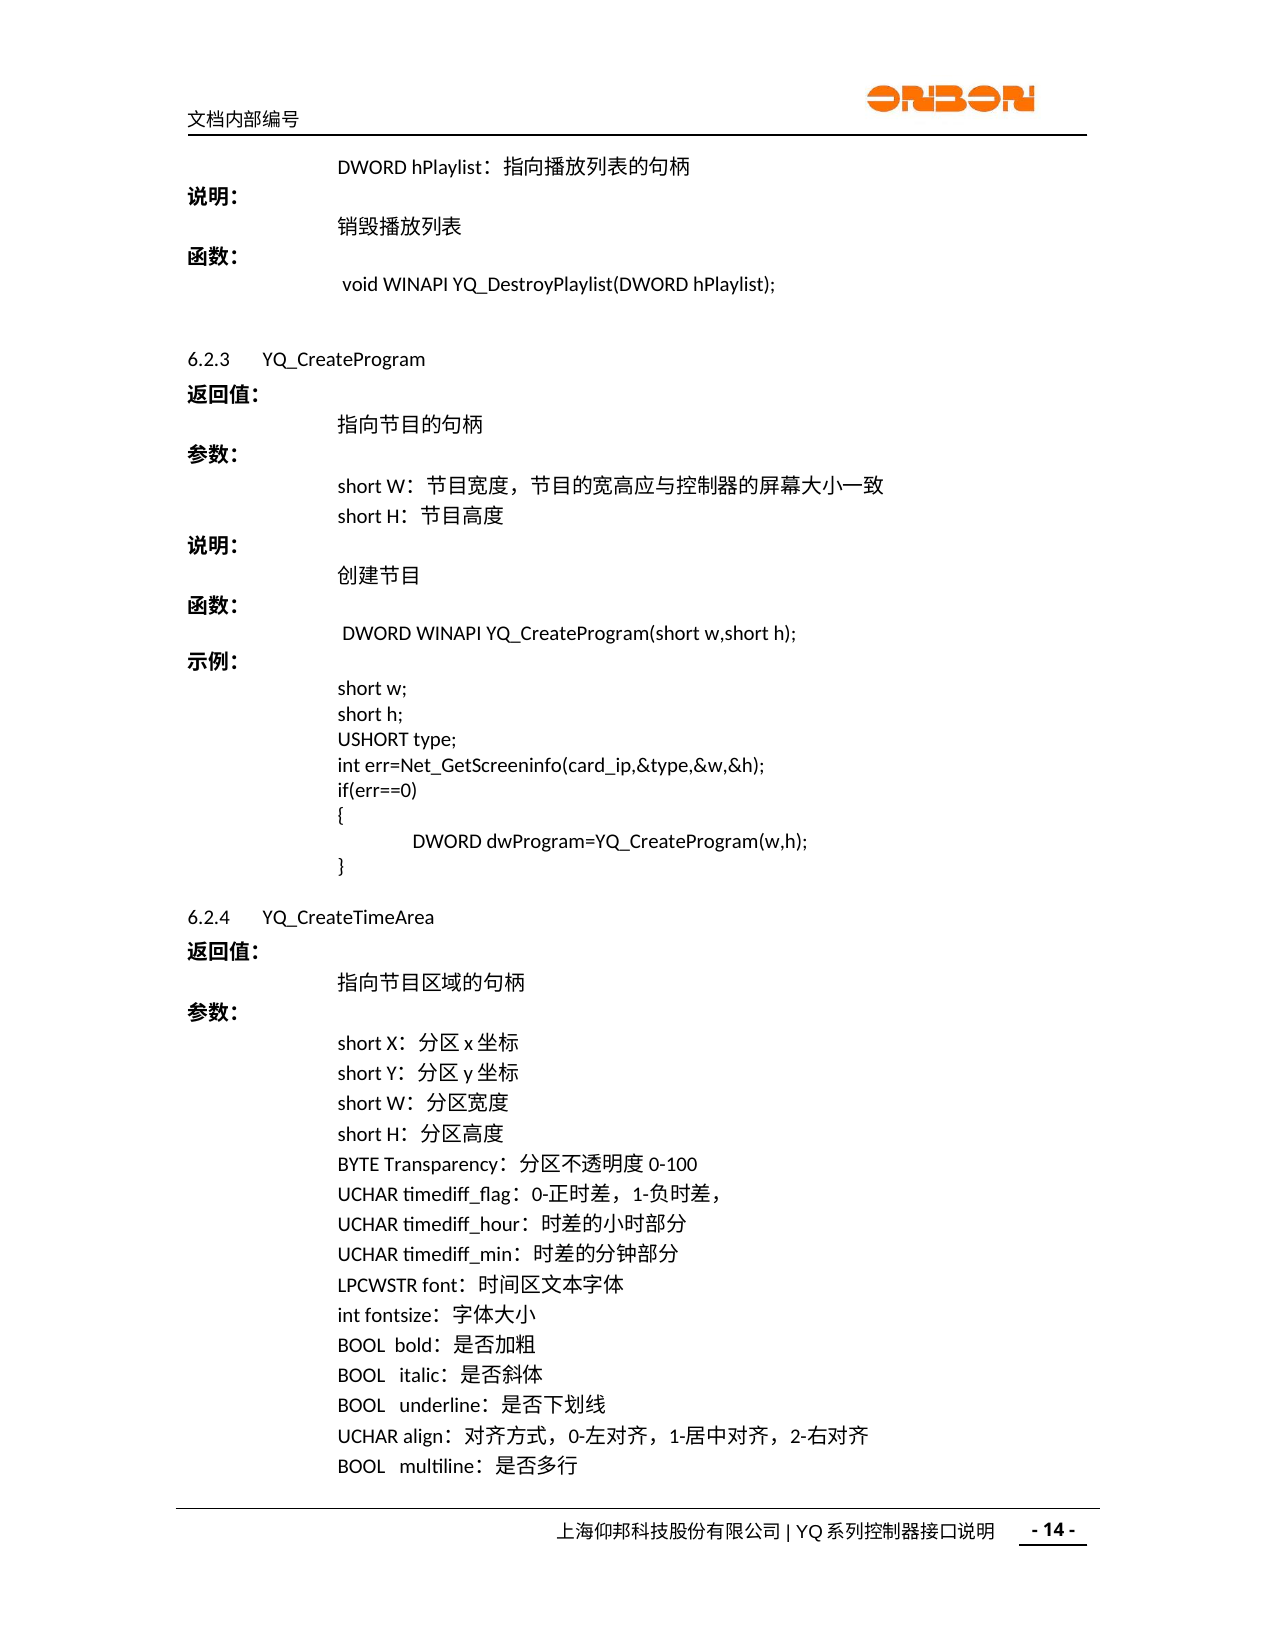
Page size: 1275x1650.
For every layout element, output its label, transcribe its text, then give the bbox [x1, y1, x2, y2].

text short W：分区宽度 [187, 1087, 1087, 1117]
text short h; [271, 701, 1087, 726]
text DWORD WINAPI YQ_CreateProgram(short w,short h); [262, 620, 1087, 645]
text short Y：分区y坐标 [187, 1056, 1087, 1087]
text 返回值： [187, 936, 1087, 966]
text DWORD dwProgram=YQ_CreateProgram(w,h); [271, 828, 1087, 853]
text BOOL bold：是否加粗 [187, 1328, 1087, 1358]
text 说明： [187, 529, 1087, 559]
text void WINAPI YQ_DestroyPlaylist(DWORD hPlaylist); [262, 271, 1087, 296]
text 函数： [187, 590, 1087, 620]
picture [854, 75, 1053, 127]
text 参数： [187, 439, 1087, 469]
text } [271, 853, 1087, 879]
text short w; [187, 676, 1087, 701]
subtitle YQ_CreateTimeArea [187, 904, 1087, 929]
text LPCWSTR font：时间区文本字体 [187, 1268, 1087, 1298]
text 返回值： [187, 378, 1087, 408]
text UCHAR timediff_hour：时差的小时部分 [187, 1207, 1087, 1238]
text BOOL italic：是否斜体 [187, 1358, 1087, 1389]
text 参数： [187, 996, 1087, 1026]
text UCHAR align：对齐方式，0-左对齐，1-居中对齐，2-右对齐 [187, 1419, 1087, 1449]
text UCHAR timediff_min：时差的分钟部分 [187, 1238, 1087, 1268]
text BOOL multiline：是否多行 [187, 1449, 1087, 1479]
text 指向节目的句柄 [262, 408, 1087, 439]
text 销毁播放列表 [262, 210, 1087, 241]
text DWORD hPlaylist：指向播放列表的句柄 [187, 150, 1087, 180]
text int err=Net_GetScreeninfo(card_ip,&type,&w,&h); [271, 752, 1087, 777]
text int fontsize：字体大小 [187, 1298, 1087, 1328]
text 函数： [187, 241, 1087, 271]
text if(err==0) [271, 777, 1087, 803]
text BYTE Transparency：分区不透明度 0-100 [187, 1147, 1087, 1177]
text 创建节目 [262, 559, 1087, 590]
text BOOL underline：是否下划线 [187, 1389, 1087, 1419]
text 说明： [187, 180, 1087, 210]
text short X：分区x坐标 [187, 1026, 1087, 1056]
text 指向节目区域的句柄 [262, 966, 1087, 996]
text short W：节目宽度，节目的宽高应与控制器的屏幕大小一致 [187, 469, 1087, 499]
subtitle YQ_CreateProgram [187, 347, 1087, 372]
text short H：节目高度 [187, 499, 1087, 529]
text UCHAR timediff_flag：0-正时差，1-负时差， [187, 1177, 1087, 1207]
text 示例： [187, 645, 1087, 676]
text short H：分区高度 [187, 1117, 1087, 1147]
text { [271, 803, 1087, 828]
text USHORT type; [271, 726, 1087, 752]
